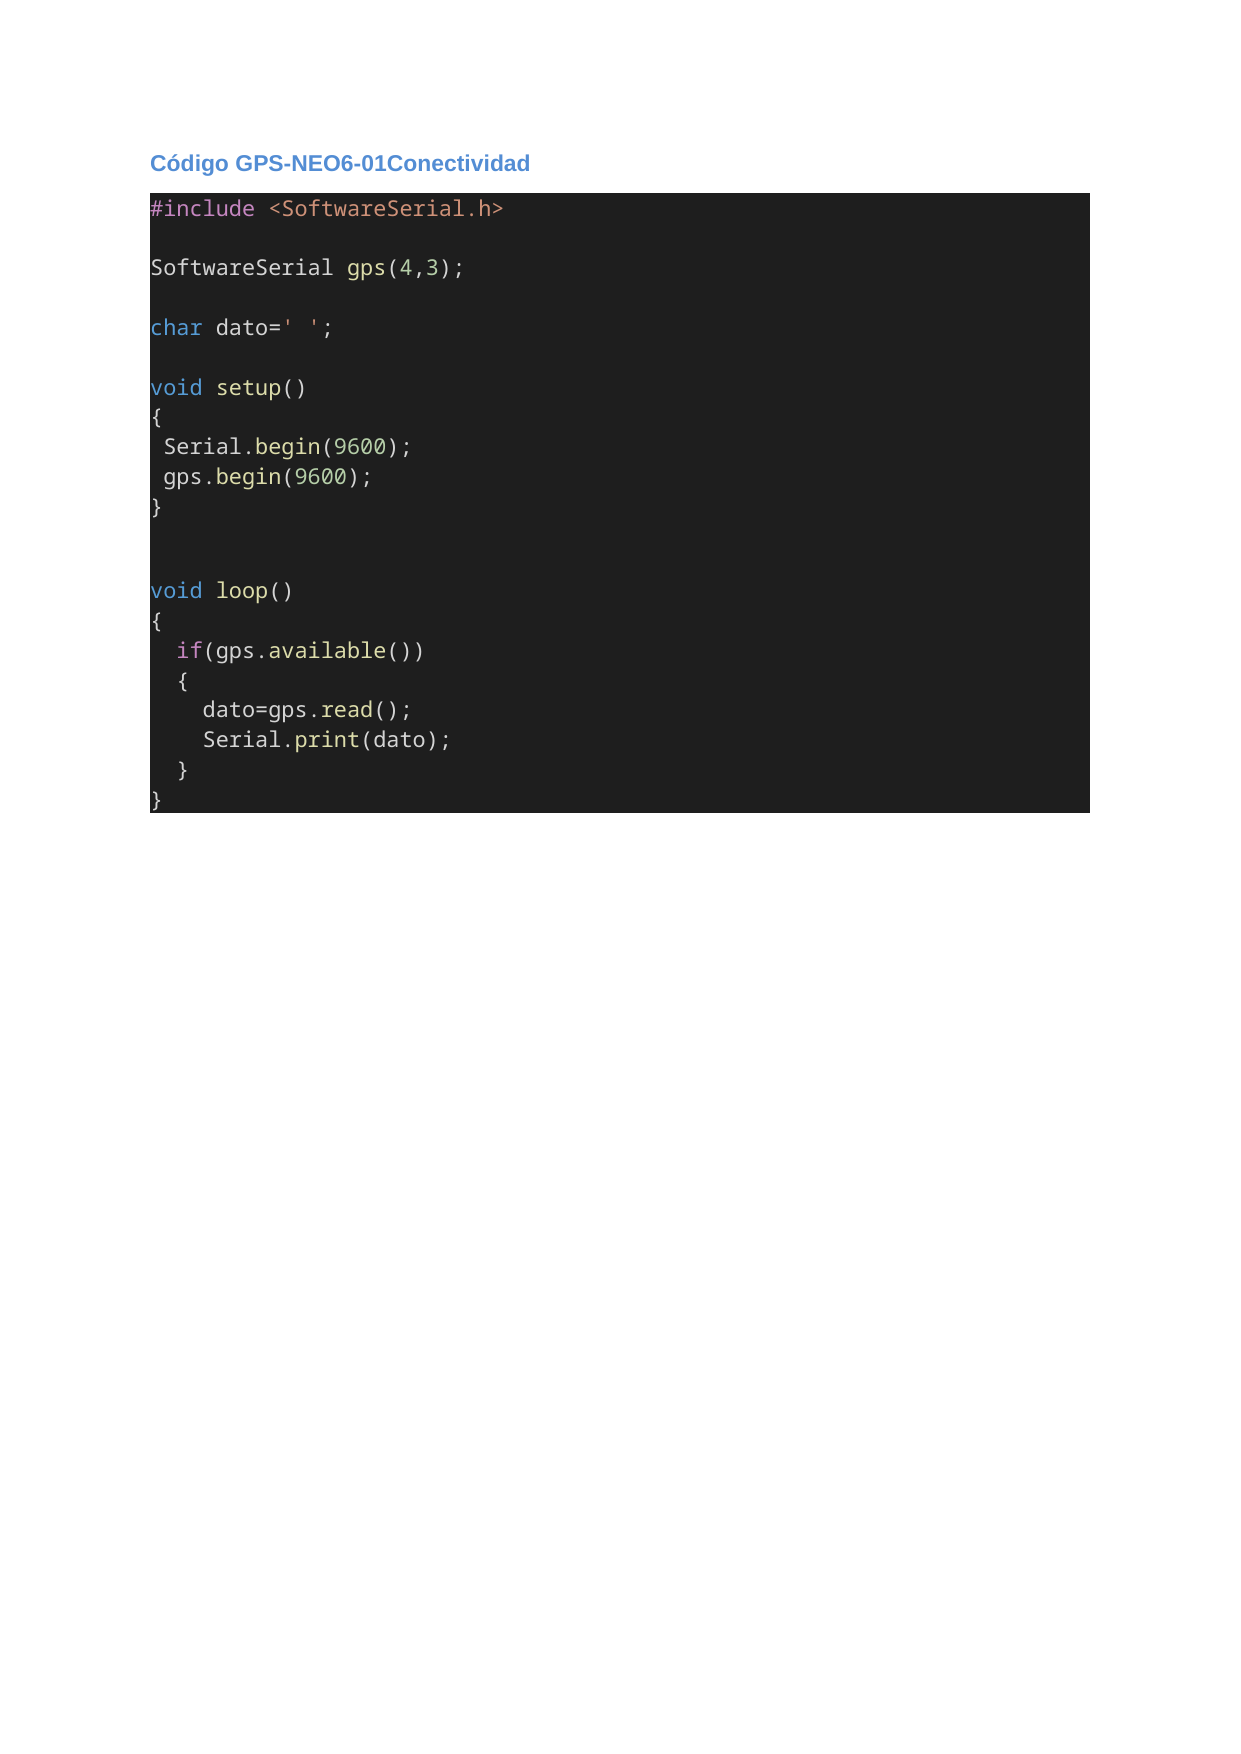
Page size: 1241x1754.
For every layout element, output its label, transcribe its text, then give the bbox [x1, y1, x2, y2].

text void setup() [150, 371, 1090, 401]
text if(gps.available()) [150, 635, 1090, 664]
text { [150, 605, 1090, 635]
text } [150, 784, 1090, 813]
text #include <SoftwareSerial.h> [150, 193, 1090, 222]
text } [150, 491, 1090, 520]
text Serial.begin(9600); [150, 431, 1090, 461]
text { [150, 664, 1090, 694]
text Serial.print(dato); [150, 724, 1090, 754]
text void loop() [150, 575, 1090, 605]
text { [150, 401, 1090, 431]
text dato=gps.read(); [150, 694, 1090, 724]
text gps.begin(9600); [150, 461, 1090, 491]
text char dato=' '; [150, 312, 1090, 342]
subtitle Código GPS-NEO6-01Conectividad [150, 150, 1090, 176]
text } [150, 754, 1090, 784]
text SoftwareSerial gps(4,3); [150, 252, 1090, 282]
